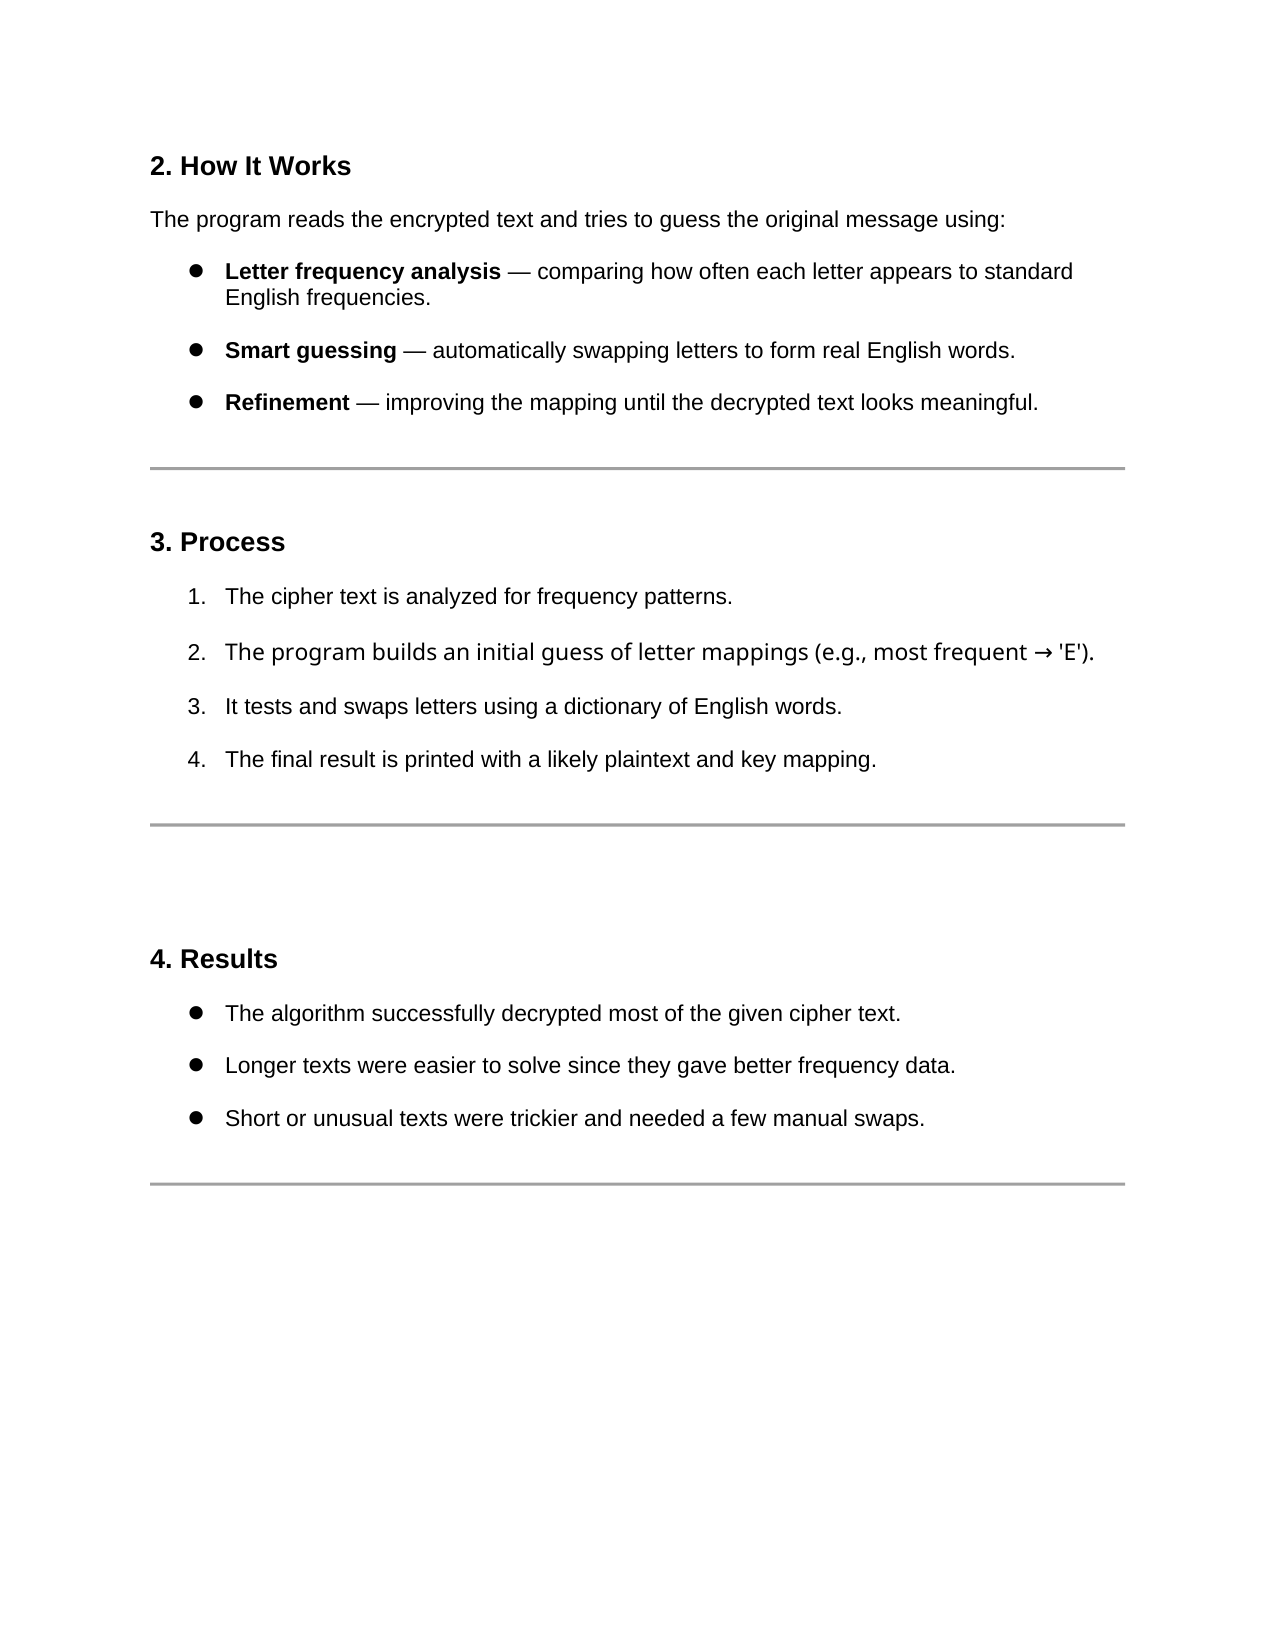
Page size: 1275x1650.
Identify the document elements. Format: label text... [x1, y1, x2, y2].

list Letter frequency analysis — comparing how often each letter appears to standard English frequencies. [187, 258, 1125, 337]
list It tests and swaps letters using a dictionary of English words. [187, 693, 1125, 746]
list Refinement — improving the mapping until the decrypted text looks meaningful. [187, 389, 1125, 442]
list The program builds an initial guess of letter mappings (e.g., most frequent → 'E'). [187, 635, 1125, 693]
list Longer texts were easier to solve since they gave better frequency data. [187, 1052, 1125, 1105]
subtitle 3. Process [150, 526, 1125, 558]
list The cipher text is analyzed for frequency patterns. [187, 583, 1125, 635]
list Smart guessing — automatically swapping letters to form real English words. [187, 337, 1125, 389]
list The final result is printed with a likely plaintext and key mapping. [187, 746, 1125, 798]
text The program reads the encrypted text and tries to guess the original message using: [150, 206, 1125, 233]
list Short or unusual texts were trickier and needed a few manual swaps. [187, 1105, 1125, 1158]
list The algorithm successfully decrypted most of the given cipher text. [187, 999, 1125, 1052]
subtitle 4. Results [150, 943, 1125, 974]
subtitle 2. How It Works [150, 150, 1125, 181]
